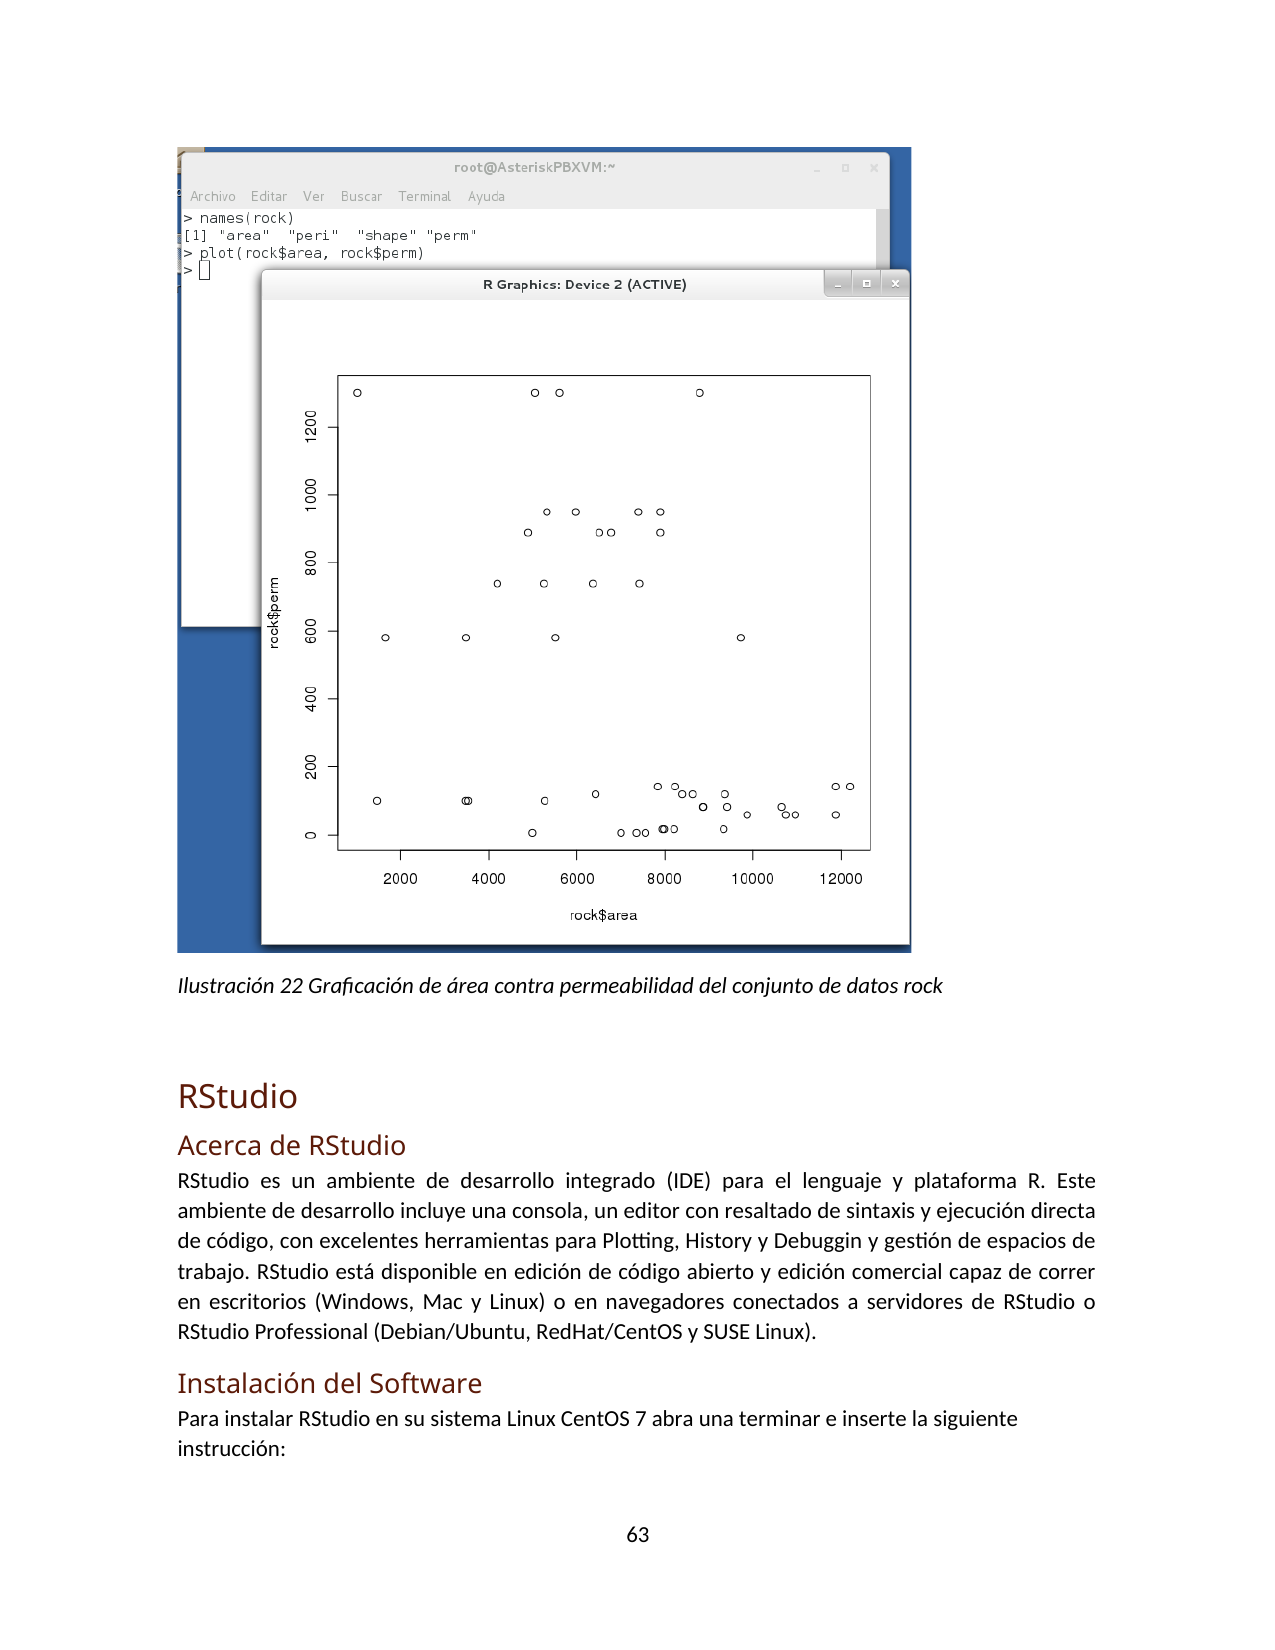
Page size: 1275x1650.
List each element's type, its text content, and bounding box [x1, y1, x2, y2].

text Ilustración 22 Graficación de área contra permeabilidad del conjunto de datos rock [177, 971, 1098, 999]
subtitle Acerca de RStudio [177, 1126, 1098, 1163]
subtitle RStudio [177, 1073, 1098, 1119]
picture [177, 147, 912, 953]
subtitle Instalación del Software [177, 1364, 1098, 1401]
text RStudio es un ambiente de desarrollo integrado (IDE) para el lenguaje y plataforma R. Este ambiente de desarrollo incluye una consola, un editor con resaltado de sintaxis y ejecución directa de código, con excelentes herramientas para Plotting, History y Debuggin y gestión de espacios de trabajo. RStudio está disponible en edición de código abierto y edición comercial capaz de correr en escritorios (Windows, Mac y Linux) o en navegadores conectados a servidores de RStudio o RStudio Professional (Debian/Ubuntu, RedHat/CentOS y SUSE Linux). [177, 1166, 1098, 1345]
text Para instalar RStudio en su sistema Linux CentOS 7 abra una terminar e inserte la siguiente instrucción: [177, 1404, 1098, 1462]
